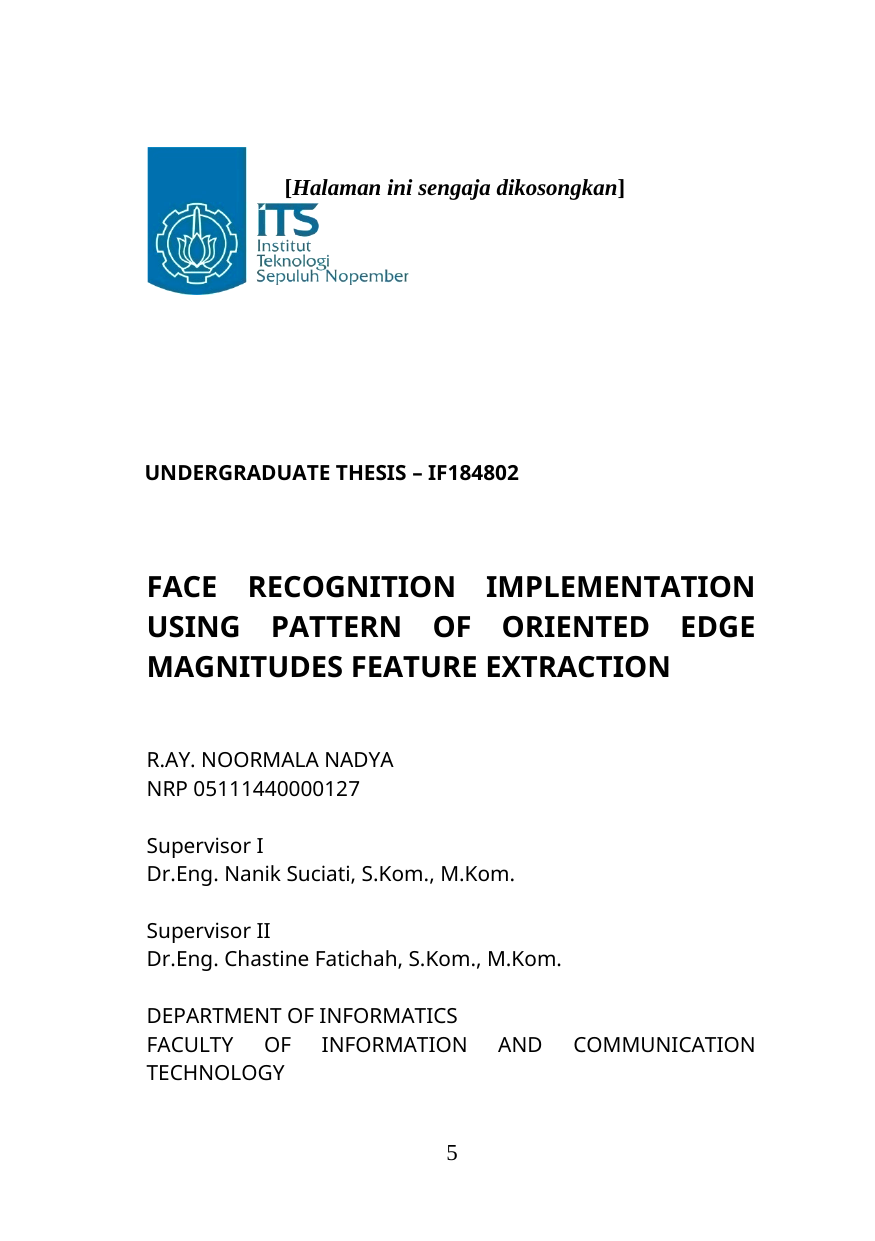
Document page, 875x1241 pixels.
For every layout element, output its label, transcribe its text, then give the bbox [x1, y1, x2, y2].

text [Halaman ini sengaja dikosongkan] [148, 174, 756, 200]
